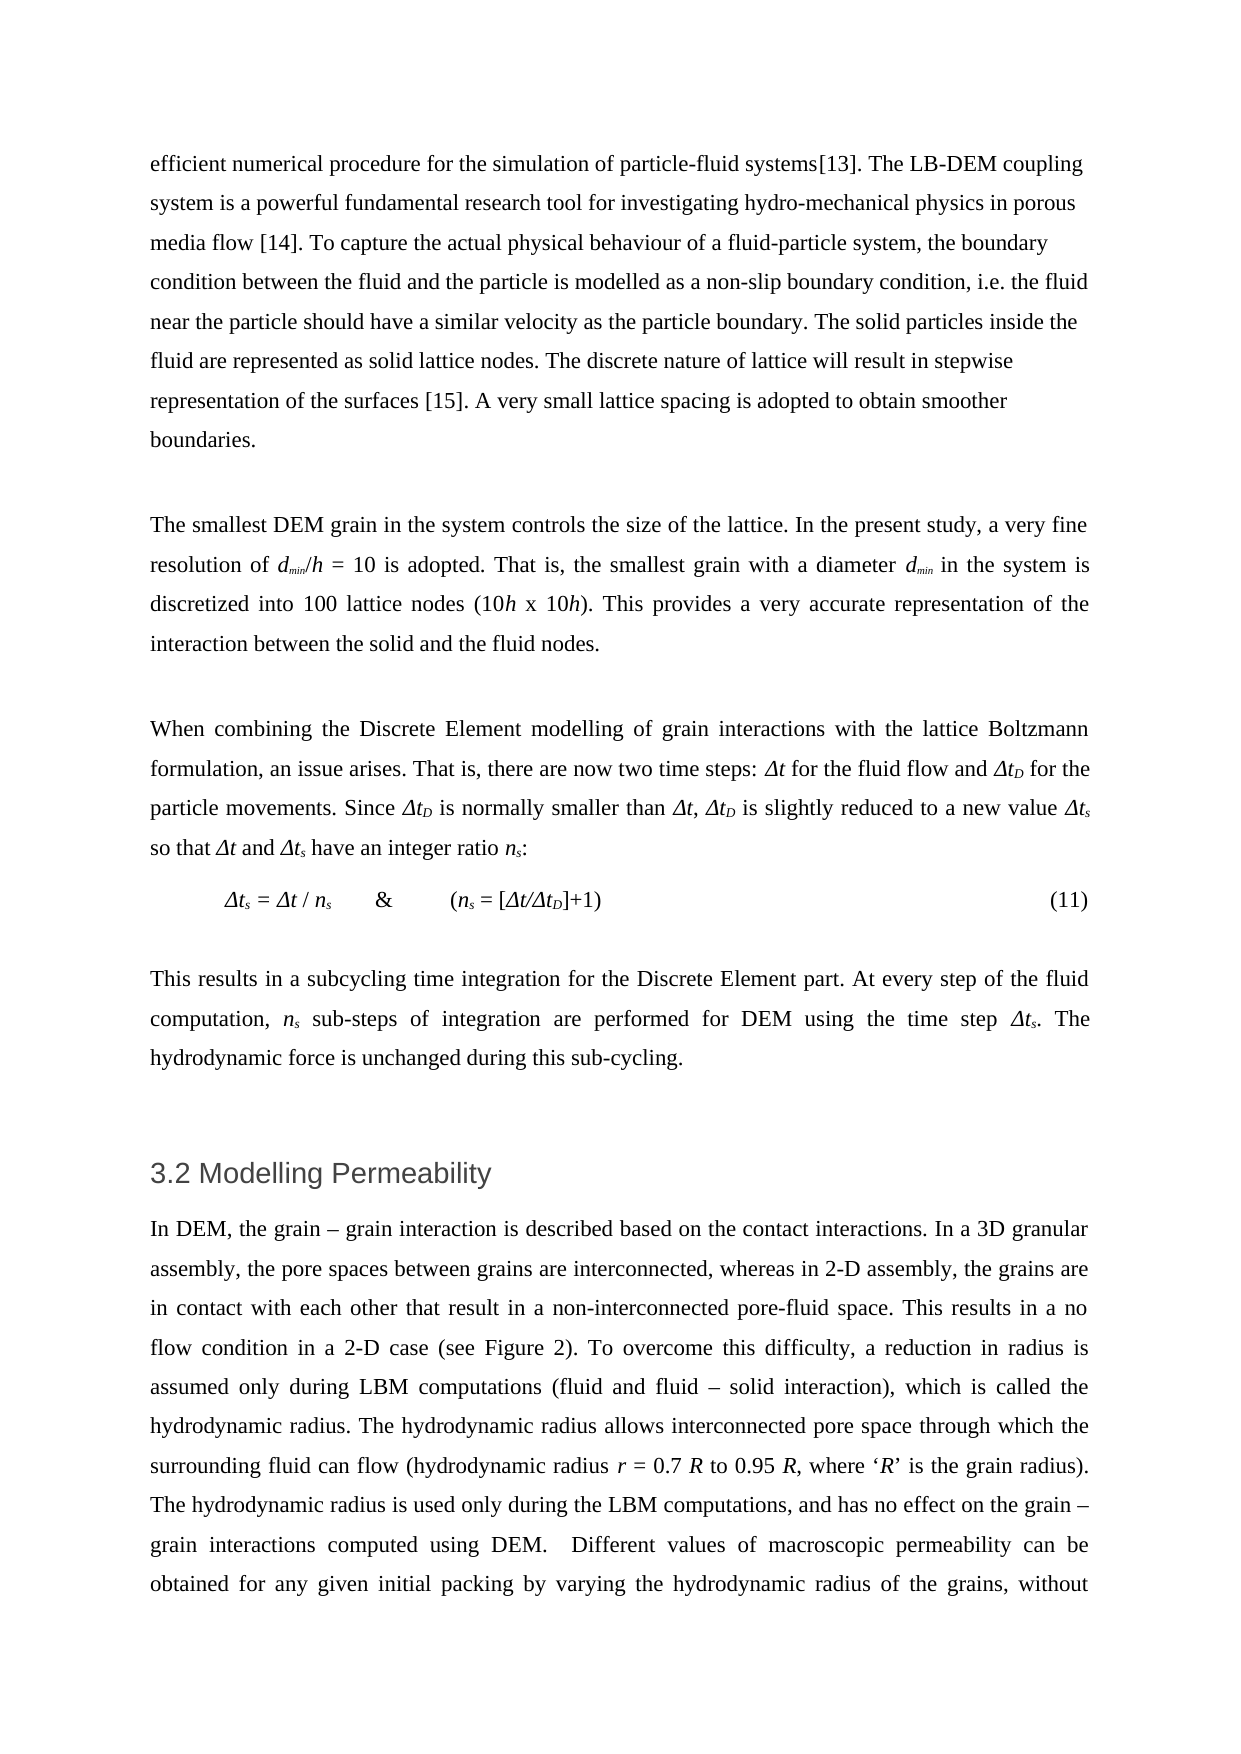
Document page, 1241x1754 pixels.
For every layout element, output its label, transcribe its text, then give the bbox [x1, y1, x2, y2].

text Δts = Δt / ns & (ns = [Δt/ΔtD]+1) (11) [150, 886, 1090, 913]
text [150, 150, 1090, 453]
text When combining the Discrete Element modelling of grain interactions with the lattice Boltzmann formulation, an issue arises. That is, there are now two time steps: Δt for the fluid flow and ΔtD for the particle movements. Since ΔtD is normally smaller than Δt, ΔtD is slightly reduced to a new value Δts so that Δt and Δts have an integer ratio ns: [150, 715, 1090, 860]
text The smallest DEM grain in the system controls the size of the lattice. In the present study, a very fine resolution of dmin/h = 10 is adopted. That is, the smallest grain with a diameter dmin in the system is discretized into 100 lattice nodes (10h x 10h). This provides a very accurate representation of the interaction between the solid and the fluid nodes. [150, 512, 1090, 656]
text This results in a subcycling time integration for the Discrete Element part. At every step of the fluid computation, ns sub-steps of integration are performed for DEM using the time step Δts. The hydrodynamic force is unchanged during this sub-cycling. [150, 965, 1090, 1071]
subtitle 3.2 Modelling Permeability [150, 1156, 1090, 1190]
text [150, 1215, 1090, 1597]
